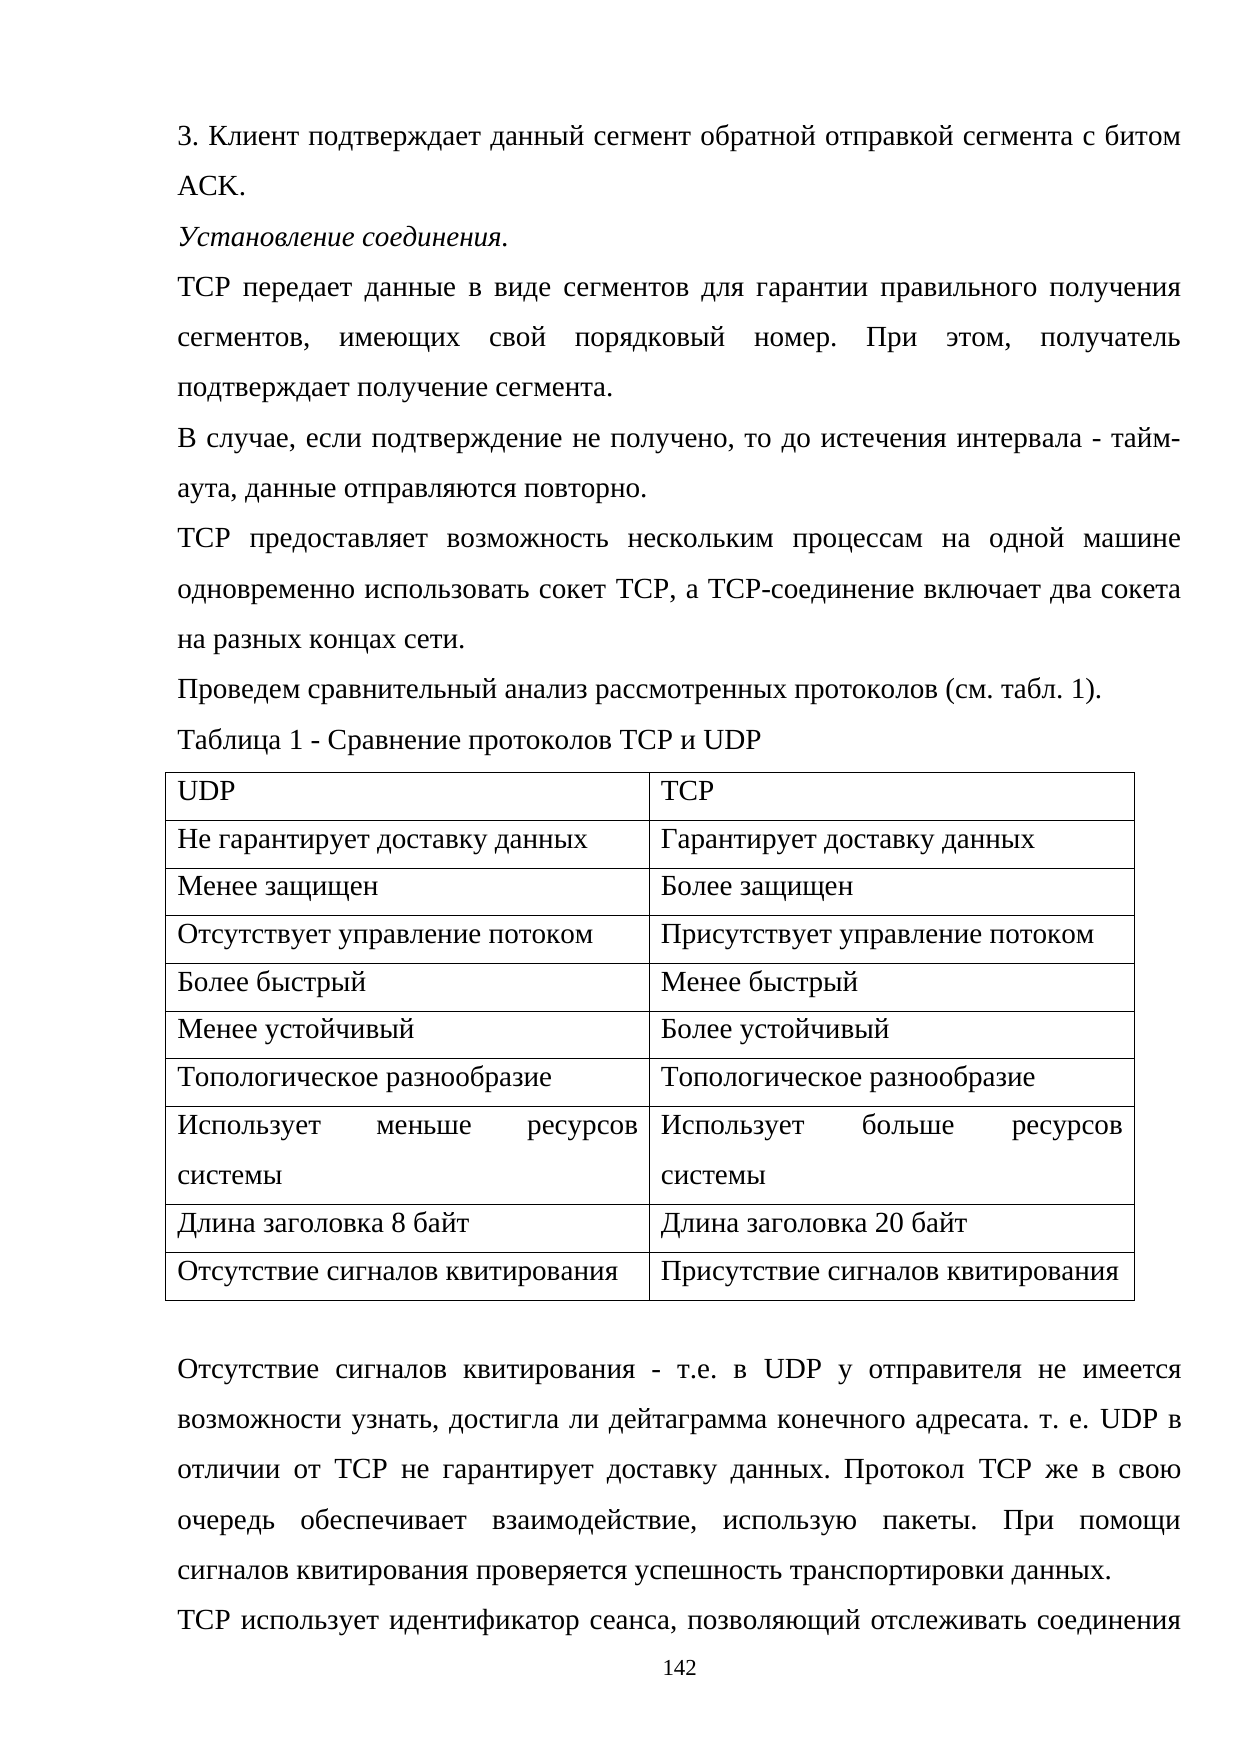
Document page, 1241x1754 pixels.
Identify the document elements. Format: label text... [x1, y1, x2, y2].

text Установление соединения. [177, 219, 1182, 252]
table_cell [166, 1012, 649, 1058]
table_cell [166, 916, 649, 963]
text В случае, если подтверждение не получено, то до истечения интервала - тайм-аута, данные отправляются повторно. [177, 420, 1182, 504]
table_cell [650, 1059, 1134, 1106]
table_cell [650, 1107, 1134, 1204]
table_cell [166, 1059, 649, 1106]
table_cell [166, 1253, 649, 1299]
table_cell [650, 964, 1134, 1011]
text Таблица 1 - Cравнение протоколов TCP и UDP [177, 722, 1182, 755]
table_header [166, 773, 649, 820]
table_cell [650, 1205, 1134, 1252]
text TCP передает данные в виде сегментов для гарантии правильного получения сегментов, имеющих свой порядковый номер. При этом, получатель подтверждает получение сегмента. [177, 269, 1182, 403]
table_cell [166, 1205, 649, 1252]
text 3. Клиент подтверждает данный сегмент обратной отправкой сегмента с битом ACK. [177, 118, 1182, 202]
text Отсутствие сигналов квитирования - т.е. в UDP у отправителя не имеется возможности узнать, достигла ли дейтаграмма конечного адресата. т. е. UDP в отличии от TCP не гарантирует доставку данных. Протокол TCP же в свою очередь обеспечивает взаимодействие, использую пакеты. При помощи сигналов квитирования проверяется успешность транспортировки данных. [177, 1351, 1182, 1586]
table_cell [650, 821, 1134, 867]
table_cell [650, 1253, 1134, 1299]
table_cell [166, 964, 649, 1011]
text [177, 1602, 1182, 1636]
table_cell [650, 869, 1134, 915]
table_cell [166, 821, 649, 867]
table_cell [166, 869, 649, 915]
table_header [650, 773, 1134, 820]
text Проведем сравнительный анализ рассмотренных протоколов (см. табл. 1). [177, 671, 1182, 705]
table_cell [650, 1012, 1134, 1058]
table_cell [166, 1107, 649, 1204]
text TCP предоставляет возможность нескольким процессам на одной машине одновременно использовать сокет TCP, а TCP-соединение включает два сокета на разных концах сети. [177, 521, 1182, 655]
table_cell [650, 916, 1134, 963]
